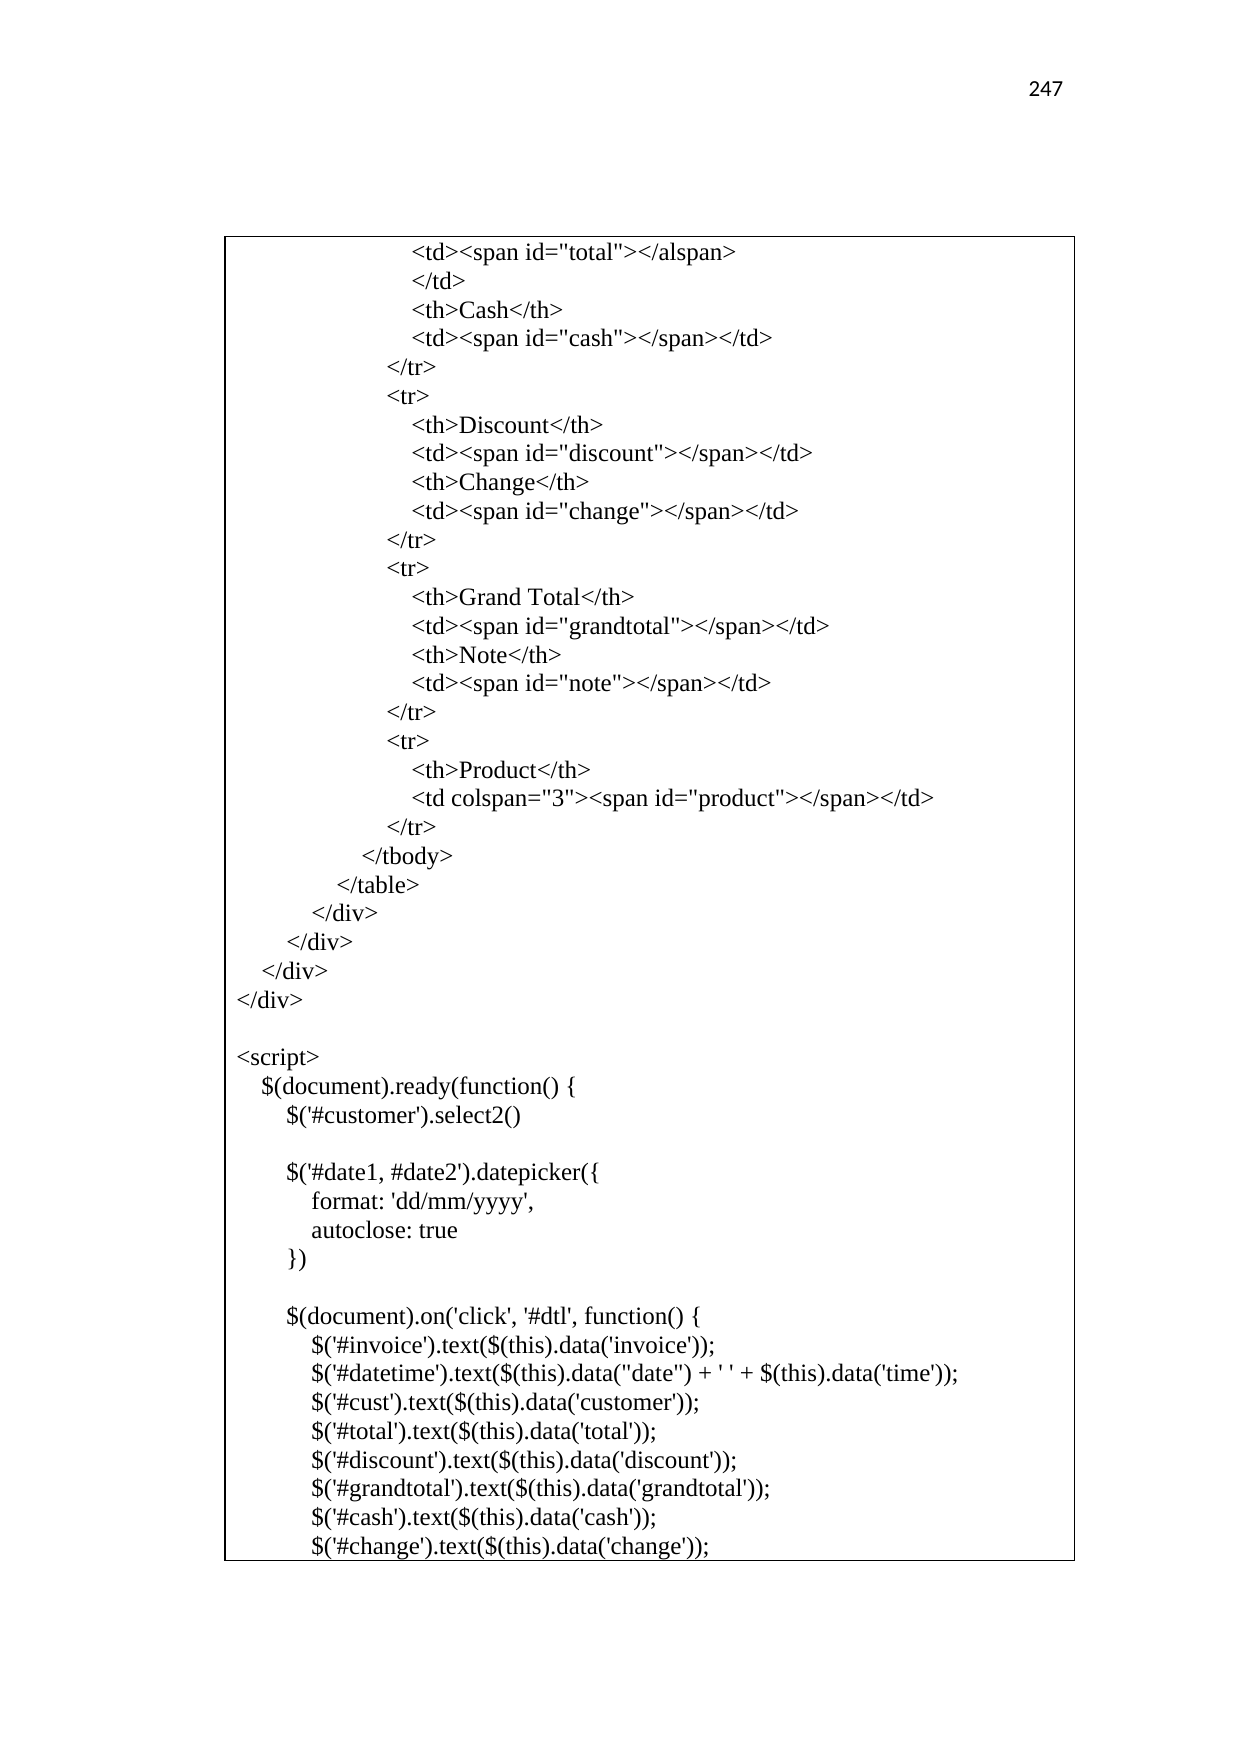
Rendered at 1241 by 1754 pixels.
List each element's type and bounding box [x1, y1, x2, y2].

table_cell [226, 237, 1074, 1560]
